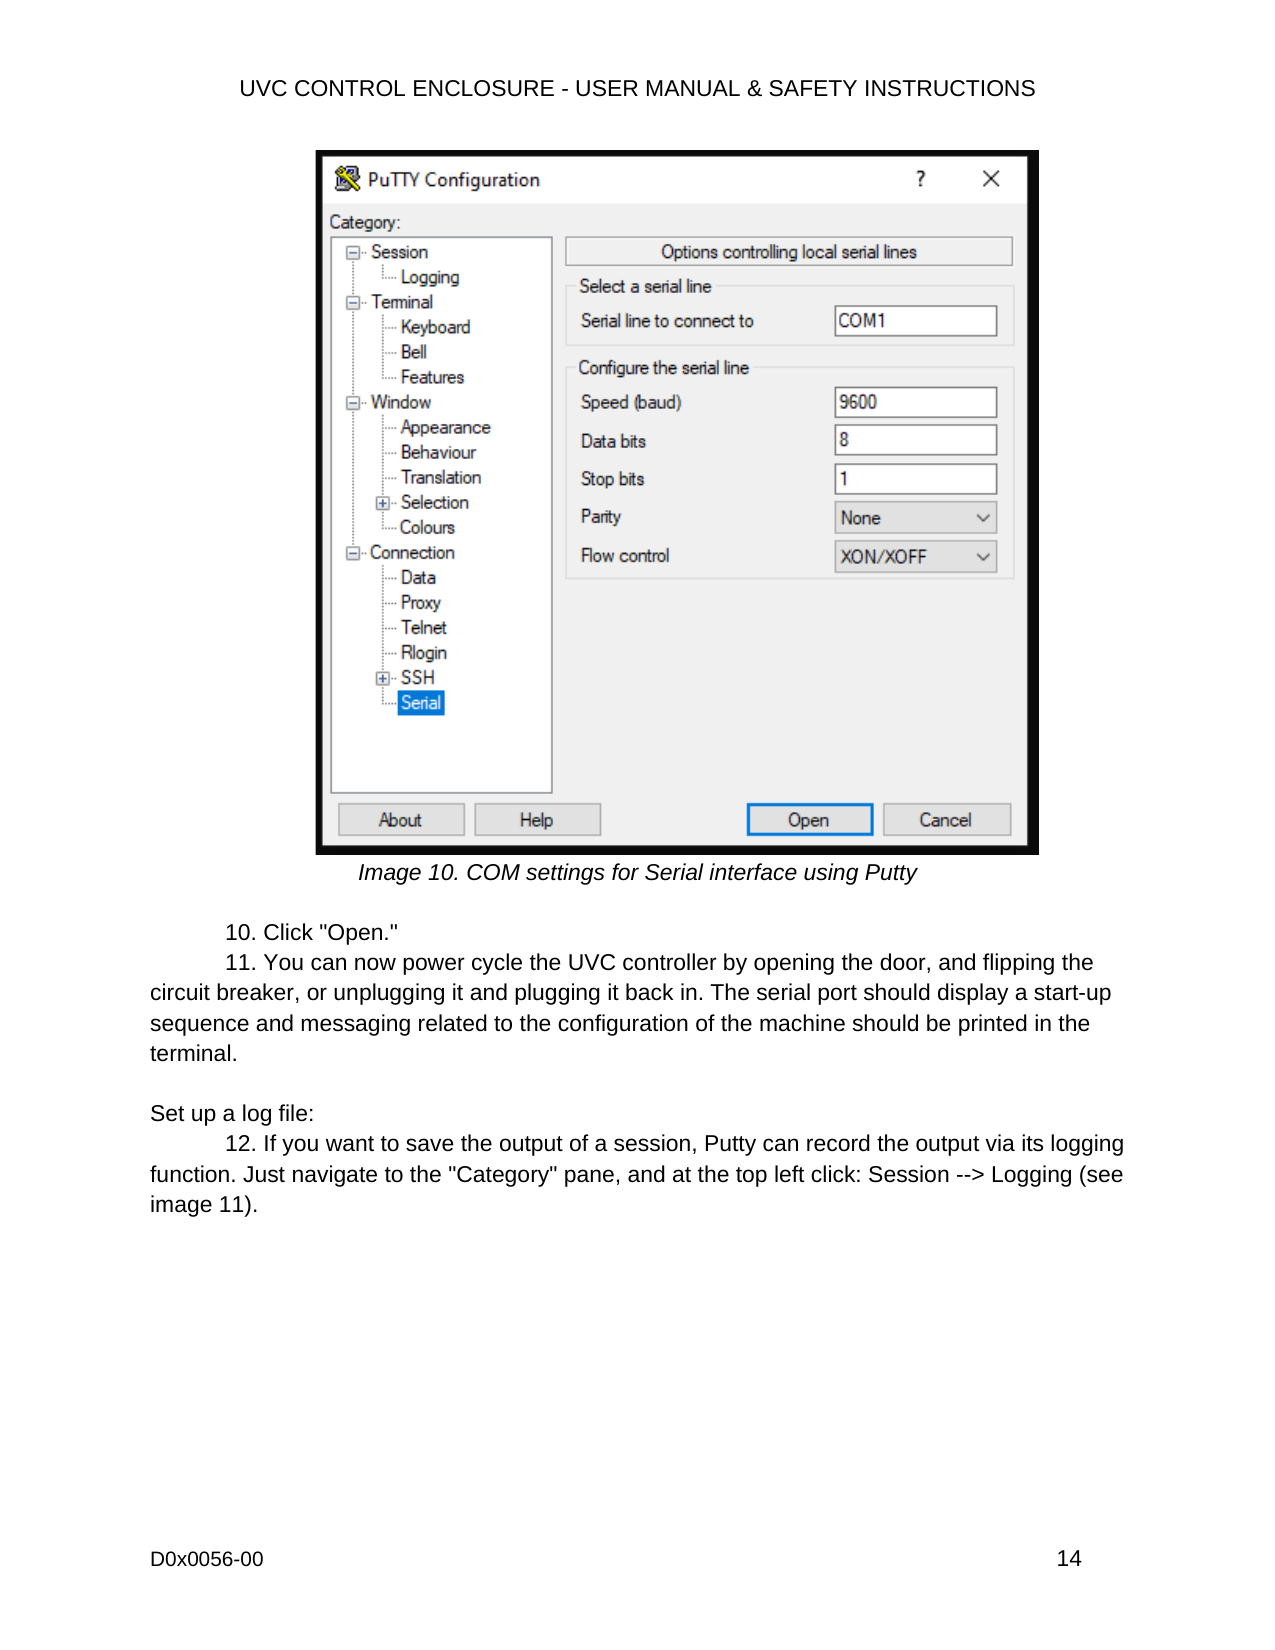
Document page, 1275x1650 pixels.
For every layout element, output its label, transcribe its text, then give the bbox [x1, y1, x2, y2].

text Set up a log file: 12. If you want to save the output of a session, Putty can record the output via its logging function. Just navigate to the "Category" pane, and at the top left click: Session --> Logging (see image 11). [150, 1100, 1125, 1217]
picture [315, 150, 1039, 855]
text 10. Click "Open." 11. You can now power cycle the UVC controller by opening the door, and flipping the circuit breaker, or unplugging it and plugging it back in. The serial port should display a start-up sequence and messaging related to the configuration of the machine should be printed in the terminal. [150, 889, 1125, 1066]
text Image 10. COM settings for Serial interface using Putty [150, 858, 1125, 885]
